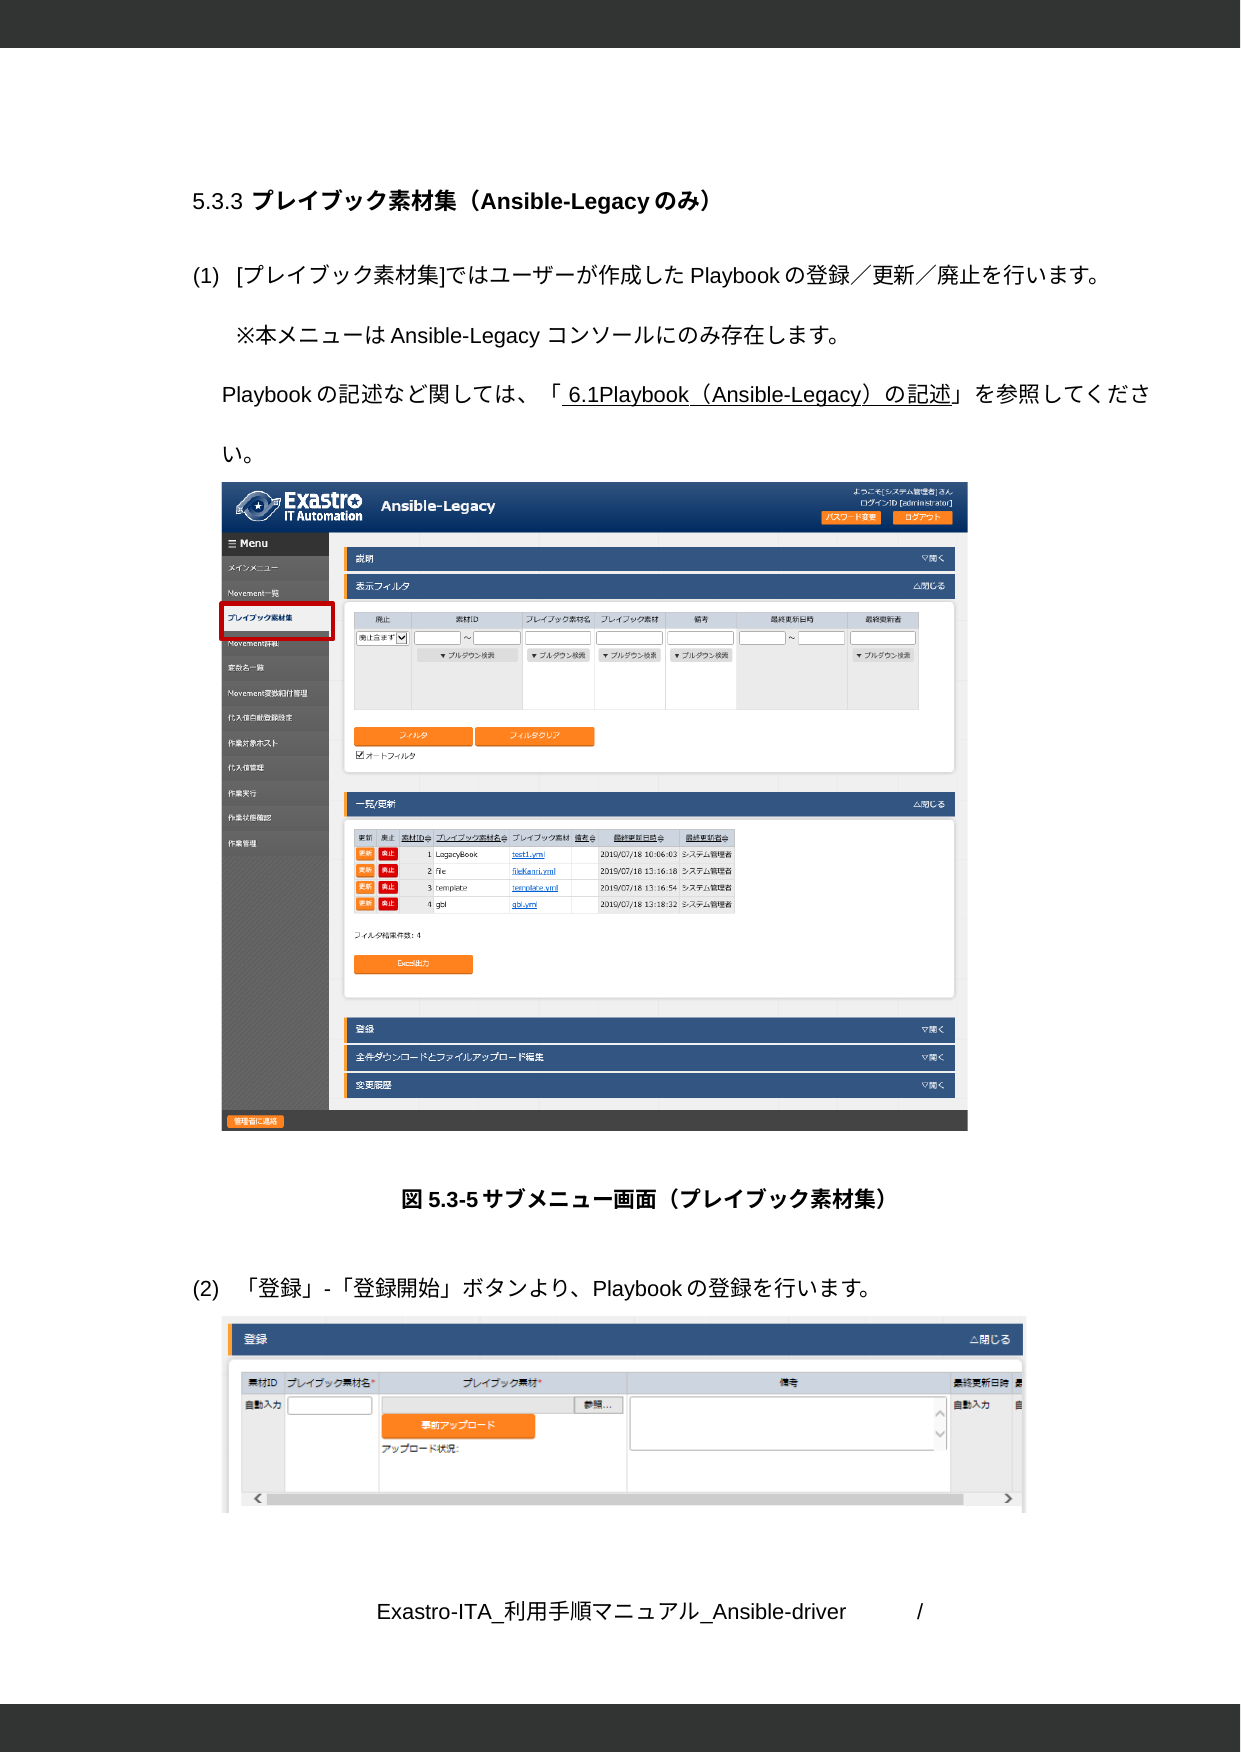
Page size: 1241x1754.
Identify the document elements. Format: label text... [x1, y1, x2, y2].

list [プレイブック素材集]ではユーザーが作成したPlaybookの登録／更新／廃止を行います。 ※本メニューはAnsible-Legacy コンソールにのみ存在します。 [193, 244, 1152, 363]
subtitle プレイブック素材集（Ansible-Legacyのみ） [192, 170, 1152, 229]
list Playbookの記述など関しては、「 6.1Playbook（Ansible-Legacy）の記述」を参照してください。 [222, 363, 1152, 483]
picture [221, 1316, 1027, 1513]
text 「登録」-「登録開始」ボタンより、Playbookの登録を行います。 [192, 1257, 1152, 1317]
picture [221, 482, 968, 1131]
picture [0, 0, 1241, 48]
text 図 5.3-5サブメニュー画面（プレイブック素材集） [148, 1168, 1152, 1227]
picture [0, 1704, 1241, 1752]
picture [224, 606, 331, 637]
